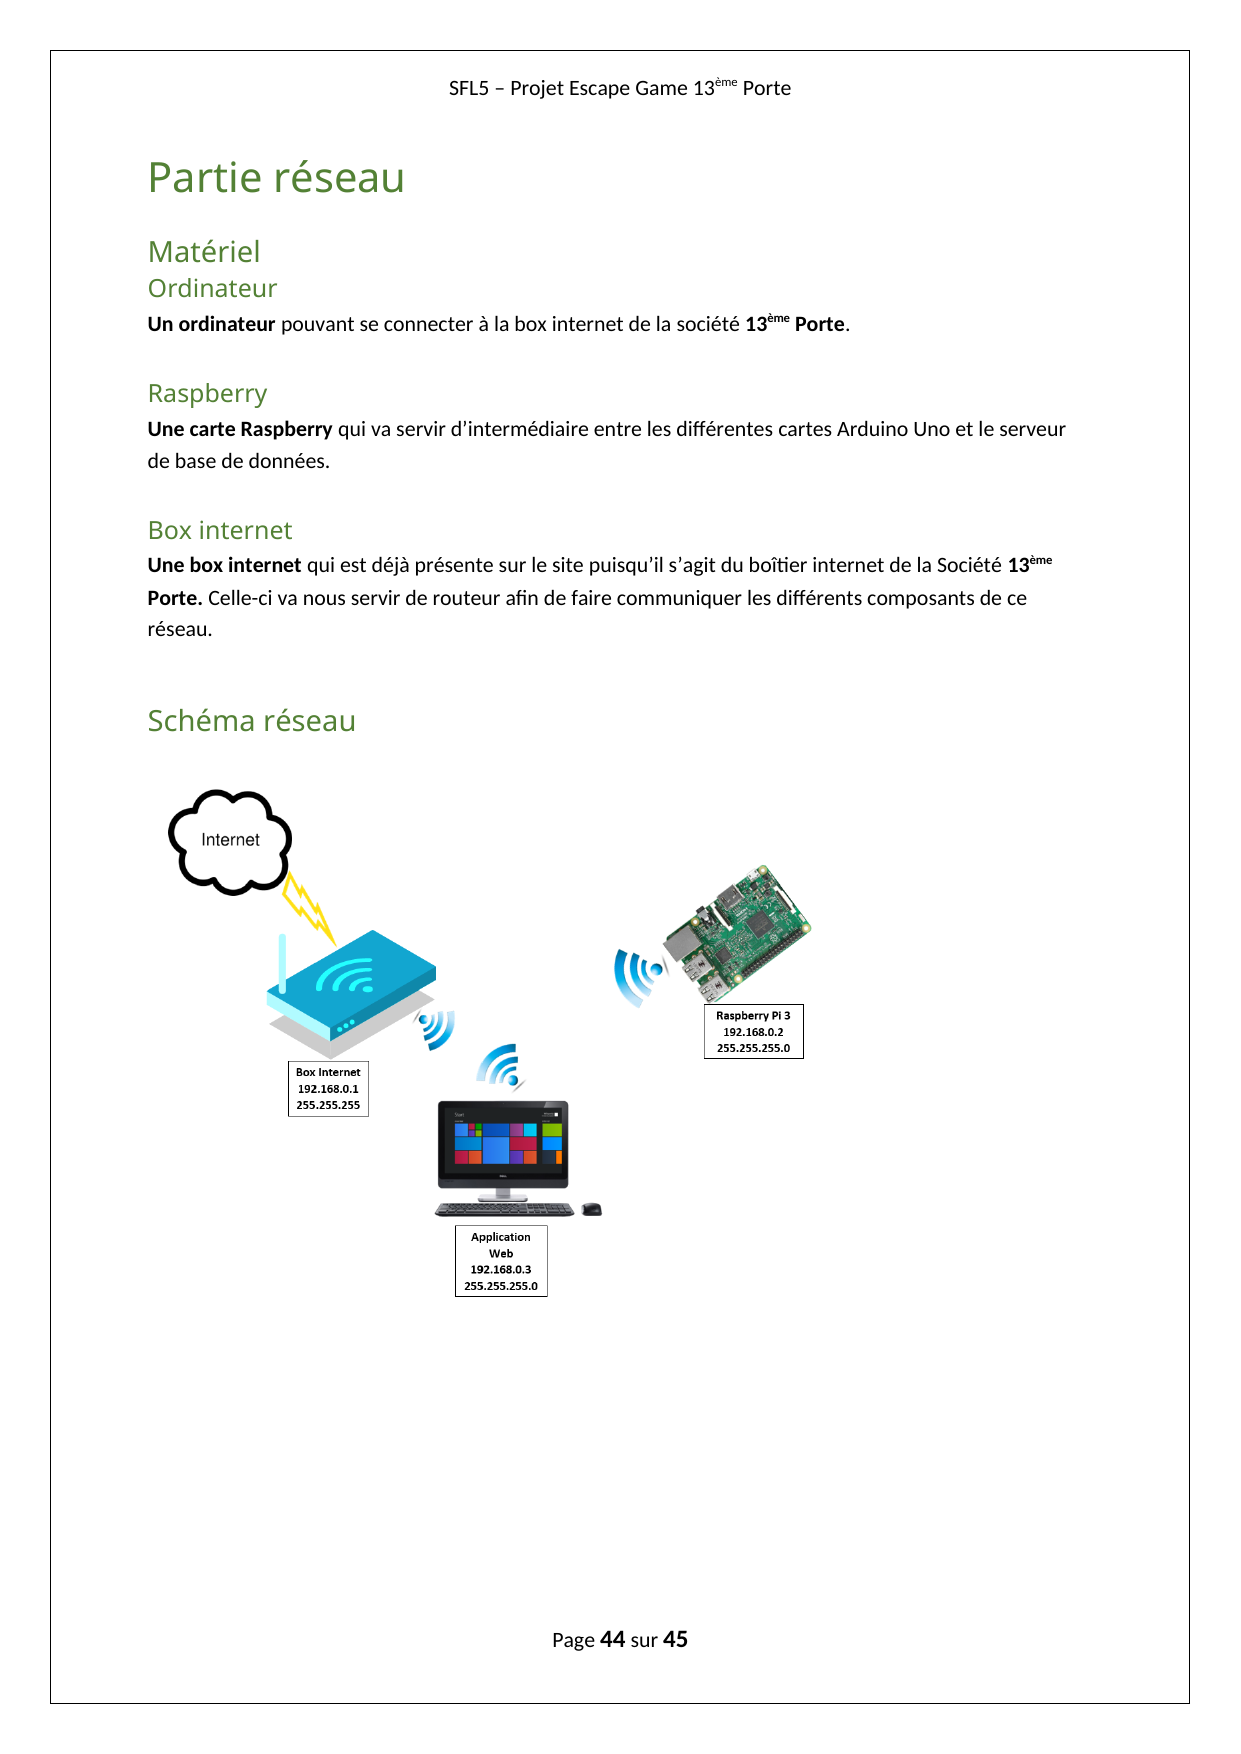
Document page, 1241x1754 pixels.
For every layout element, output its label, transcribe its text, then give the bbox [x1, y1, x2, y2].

subtitle Schéma réseau [147, 700, 1093, 780]
text Partie réseau Matériel [147, 148, 1093, 271]
picture [147, 779, 817, 1304]
text Ordinateur Un ordinateur pouvant se connecter à la box internet de la société 13ème Porte. Raspberry Une carte Raspberry qui va servir d’intermédiaire entre les différentes cartes Arduino Uno et le serveur de base de données. Box internet Une box internet qui est déjà présente sur le site puisqu’il s’agit du boîtier internet de la Société 13ème Porte. Celle-ci va nous servir de routeur afin de faire communiquer les différents composants de ce réseau. [147, 271, 1093, 674]
